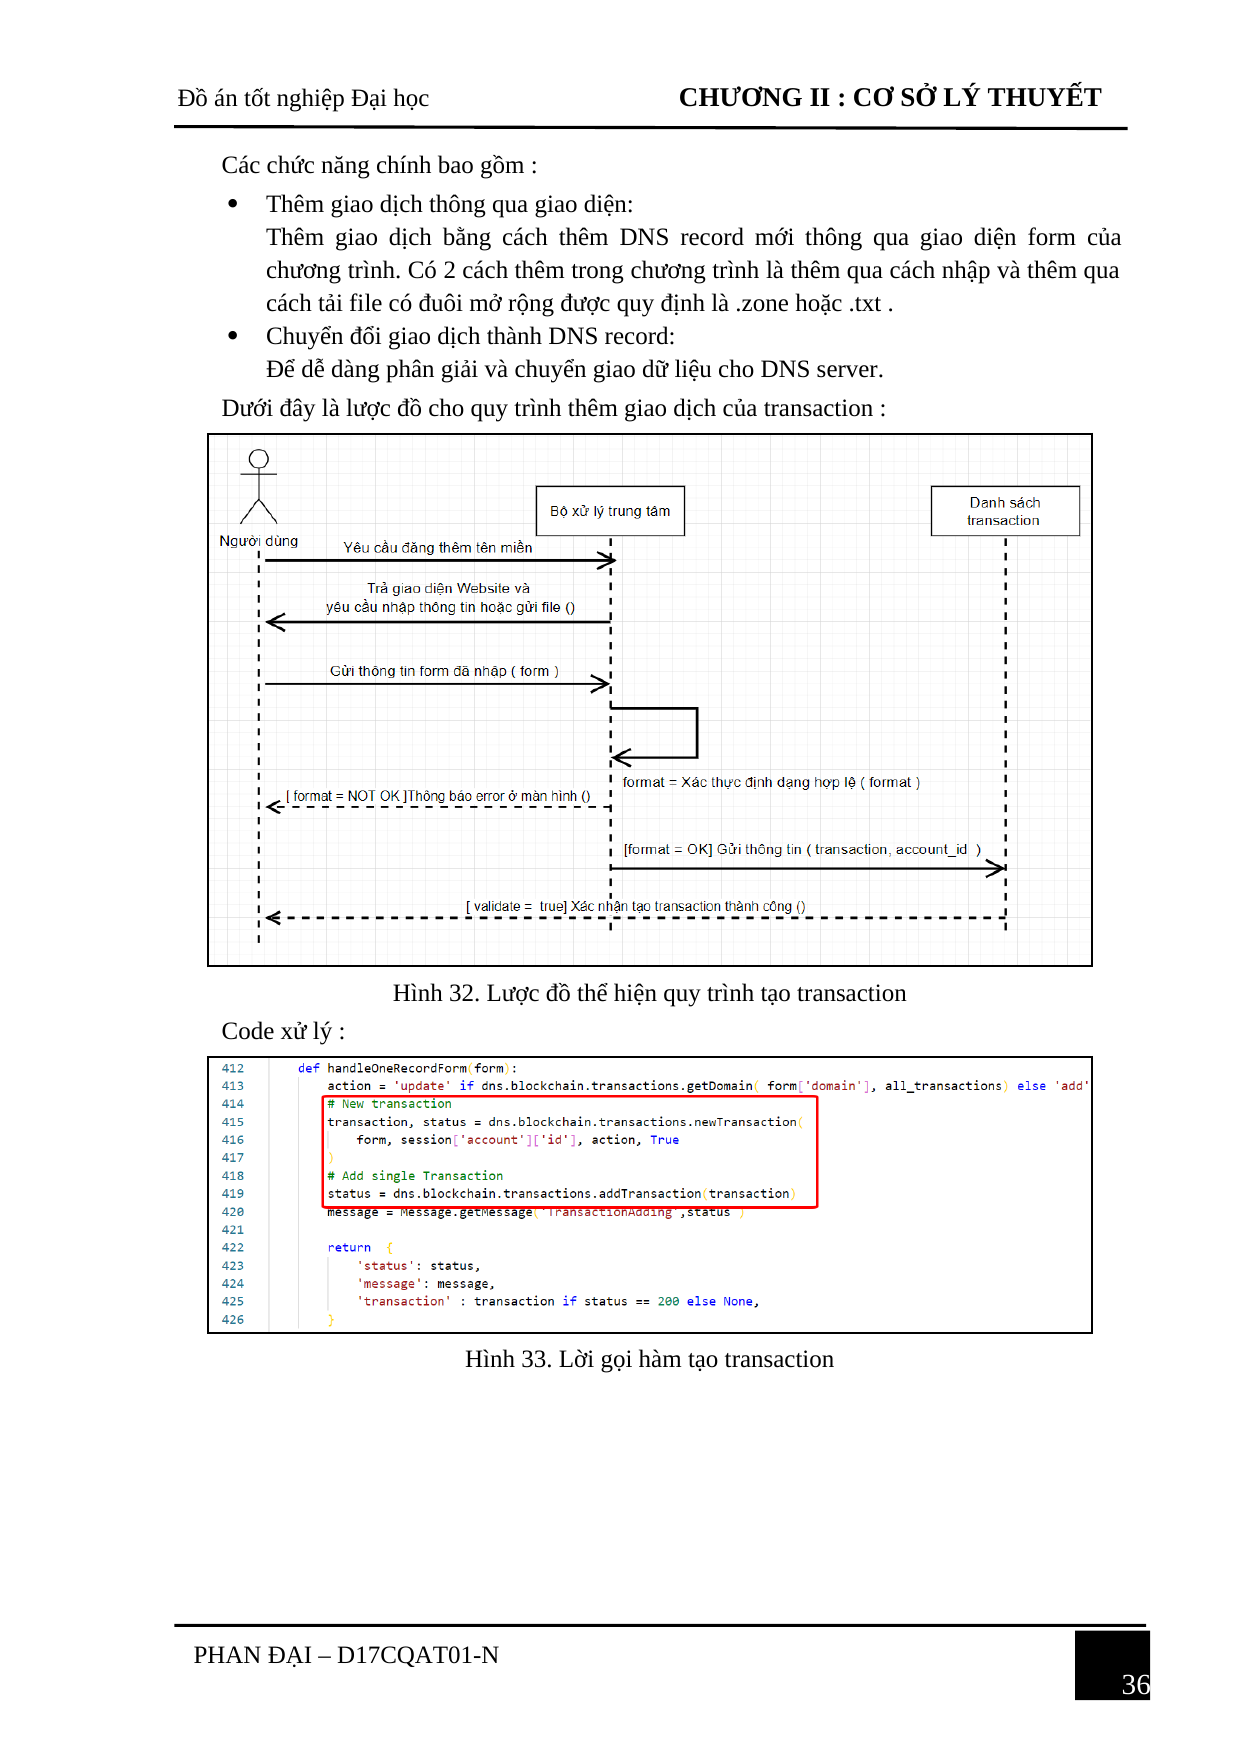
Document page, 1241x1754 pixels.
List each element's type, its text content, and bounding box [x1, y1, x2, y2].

list Chuyển đổi giao dịch thành DNS record: [228, 321, 1122, 350]
text Các chức năng chính bao gồm : [221, 150, 1122, 178]
text Code xử lý : [177, 1016, 1122, 1045]
text Hình 32. Lược đồ thể hiện quy trình tạo transaction [177, 978, 1122, 1007]
picture [209, 1058, 1091, 1332]
list Thêm giao dịch thông qua giao diện: [228, 189, 1122, 218]
text Dưới đây là lược đồ cho quy trình thêm giao dịch của transaction : [177, 393, 1122, 422]
picture [209, 435, 1091, 965]
list Để dễ dàng phân giải và chuyển giao dữ liệu cho DNS server. [266, 354, 1122, 383]
text Hình 33. Lời gọi hàm tạo transaction [177, 1344, 1122, 1373]
list Thêm giao dịch bằng cách thêm DNS record mới thông qua giao diện form của chương trình. Có 2 cách thêm trong chương trình là thêm qua cách nhập và thêm qua cách tải file có đuôi mở rộng được quy định là .zone hoặc .txt . [266, 222, 1122, 317]
